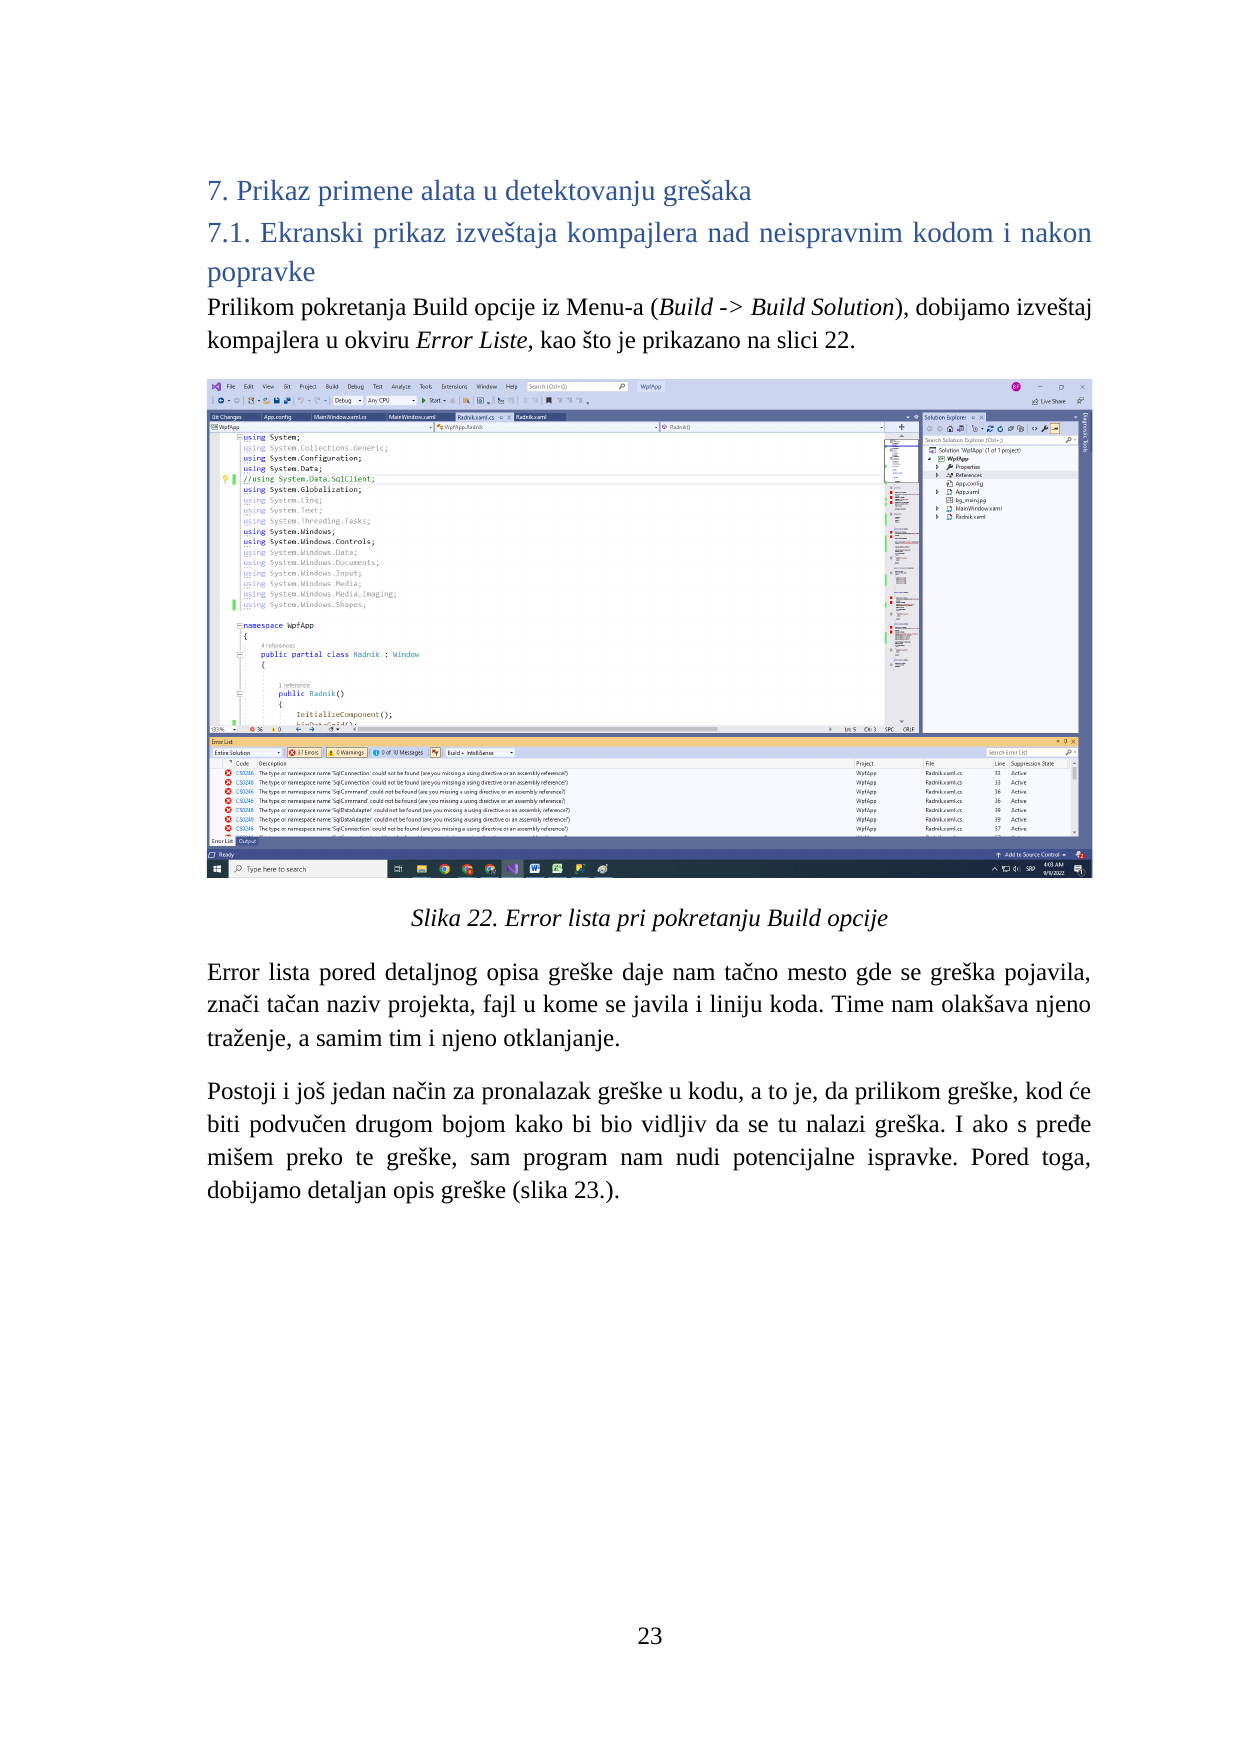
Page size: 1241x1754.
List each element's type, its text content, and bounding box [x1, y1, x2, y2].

picture [206, 379, 1093, 878]
text Postoji i još jedan način za pronalazak greške u kodu, a to je, da prilikom greške, kod će biti podvučen drugom bojom kako bi bio vidljiv da se tu nalazi greška. I ako s pređe mišem preko te greške, sam program nam nudi potencijalne ispravke. Pored toga, dobijamo detaljan opis greške (slika 23.). [207, 1076, 1092, 1204]
text Error lista pored detaljnog opisa greške daje nam tačno mesto gde se greška pojavila, znači tačan naziv projekta, fajl u kome se javila i liniju koda. Time nam olakšava njeno traženje, a samim tim i njeno otklanjanje. [207, 957, 1092, 1051]
subtitle 7. Prikaz primene alata u detektovanju grešaka [207, 173, 1092, 206]
subtitle 7.1. Ekranski prikaz izveštaja kompajlera nad neispravnim kodom i nakon popravke [207, 215, 1092, 287]
text Slika 22. Error lista pri pokretanju Build opcije [207, 903, 1092, 931]
text Prilikom pokretanja Build opcije iz Menu-a (Build -> Build Solution), dobijamo izveštaj kompajlera u okviru Error Liste, kao što je prikazano na slici 22. [207, 292, 1092, 354]
